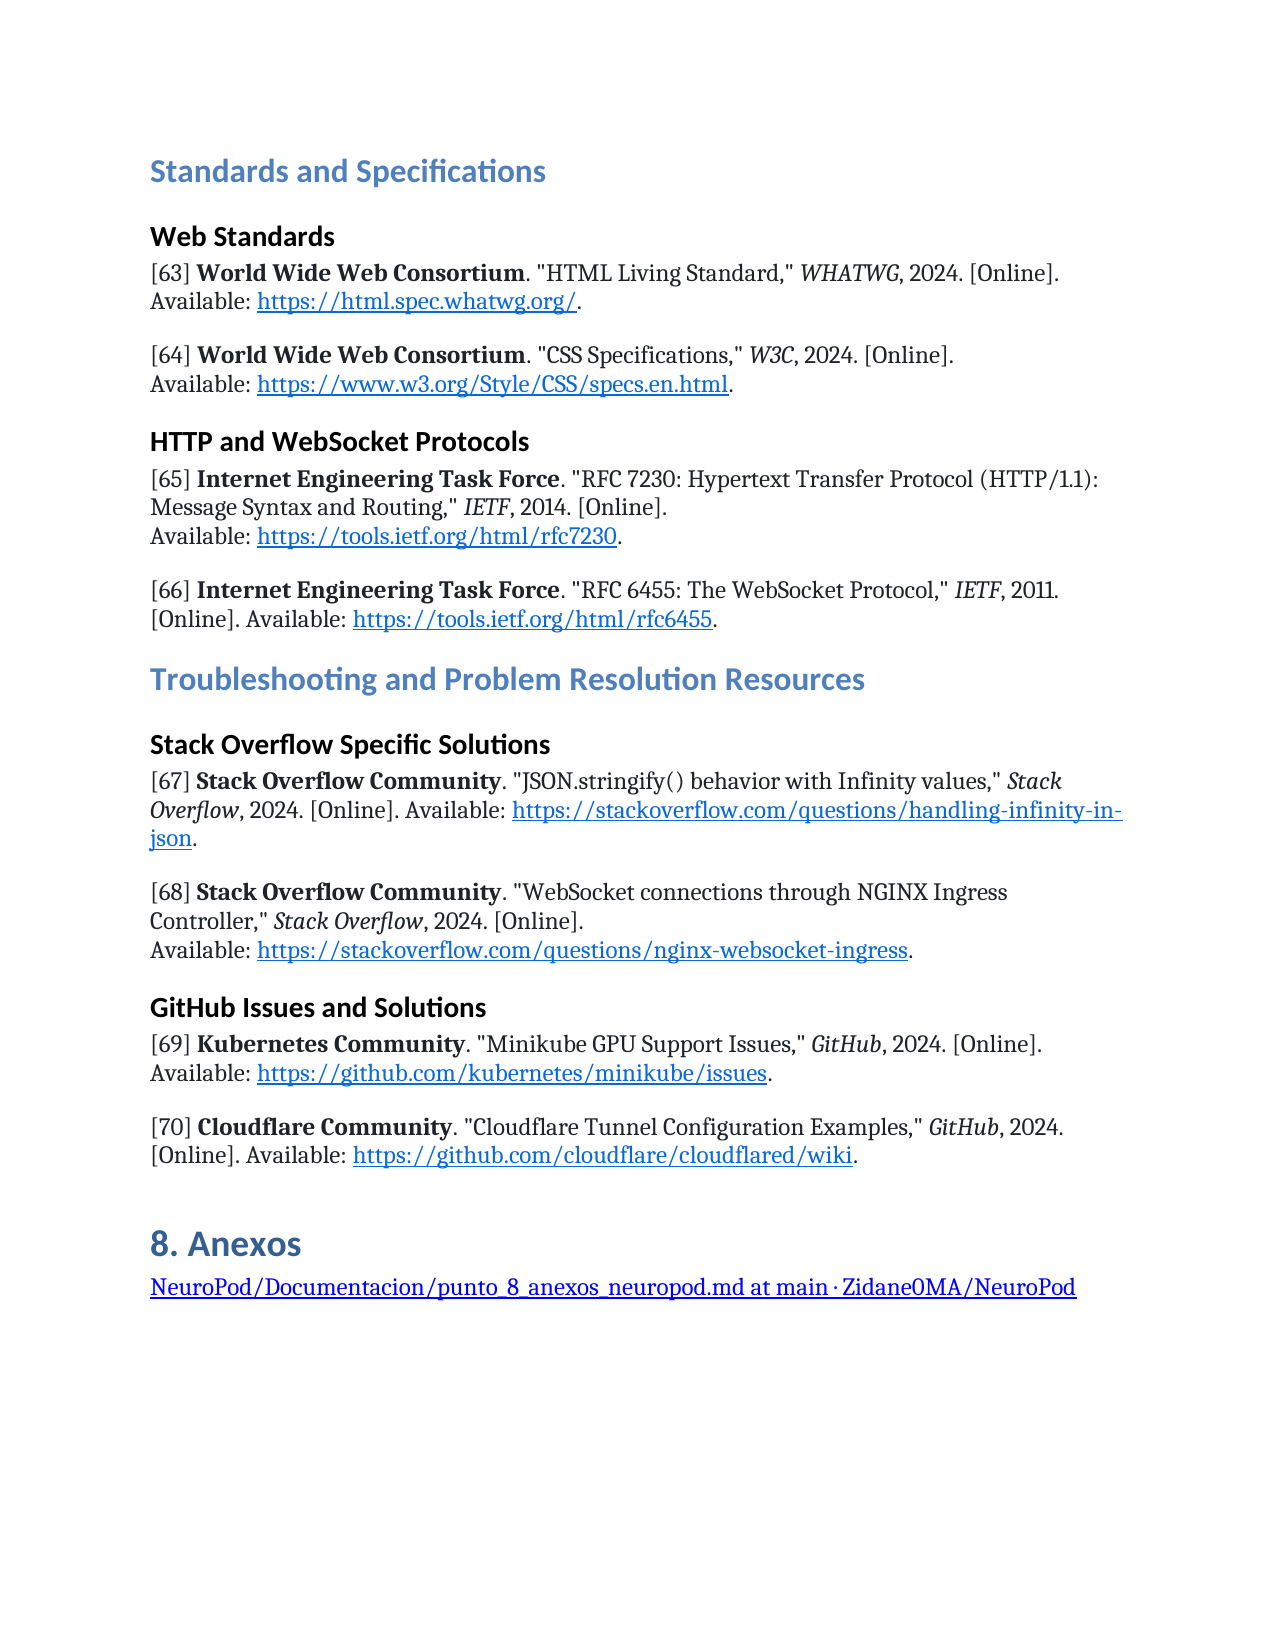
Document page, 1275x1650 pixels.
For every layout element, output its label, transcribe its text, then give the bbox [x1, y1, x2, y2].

subtitle Troubleshooting and Problem Resolution Resources [150, 658, 1125, 699]
subtitle Web Standards [150, 218, 1125, 253]
text [67] Stack Overflow Community. "JSON.stringify() behavior with Infinity values," Stack Overflow, 2024. [Online]. Available: https://stackoverflow.com/questions/handling-infinity-in-json. [150, 767, 1125, 853]
text [65] Internet Engineering Task Force. "RFC 7230: Hypertext Transfer Protocol (HTTP/1.1): Message Syntax and Routing," IETF, 2014. [Online]. Available: https://tools.ietf.org/html/rfc7230. [150, 464, 1125, 551]
subtitle Standards and Specifications [150, 150, 1125, 191]
subtitle 8. Anexos [150, 1220, 1125, 1266]
subtitle GitHub Issues and Solutions [150, 989, 1125, 1025]
text [70] Cloudflare Community. "Cloudflare Tunnel Configuration Examples," GitHub, 2024. [Online]. Available: https://github.com/cloudflare/cloudflared/wiki. [150, 1113, 1125, 1170]
text [69] Kubernetes Community. "Minikube GPU Support Issues," GitHub, 2024. [Online]. Available: https://github.com/kubernetes/minikube/issues. [150, 1030, 1125, 1088]
text [63] World Wide Web Consortium. "HTML Living Standard," WHATWG, 2024. [Online]. Available: https://html.spec.whatwg.org/. [150, 258, 1125, 316]
text [66] Internet Engineering Task Force. "RFC 6455: The WebSocket Protocol," IETF, 2011. [Online]. Available: https://tools.ietf.org/html/rfc6455. [150, 576, 1125, 633]
text [64] World Wide Web Consortium. "CSS Specifications," W3C, 2024. [Online]. Available: https://www.w3.org/Style/CSS/specs.en.html. [150, 341, 1125, 398]
subtitle Stack Overflow Specific Solutions [150, 726, 1125, 761]
text [68] Stack Overflow Community. "WebSocket connections through NGINX Ingress Controller," Stack Overflow, 2024. [Online]. Available: https://stackoverflow.com/questions/nginx-websocket-ingress. [150, 878, 1125, 964]
subtitle HTTP and WebSocket Protocols [150, 423, 1125, 459]
list NeuroPod/Documentacion/punto_8_anexos_neuropod.md at main · Zidane0MA/NeuroPod [150, 1273, 1125, 1302]
